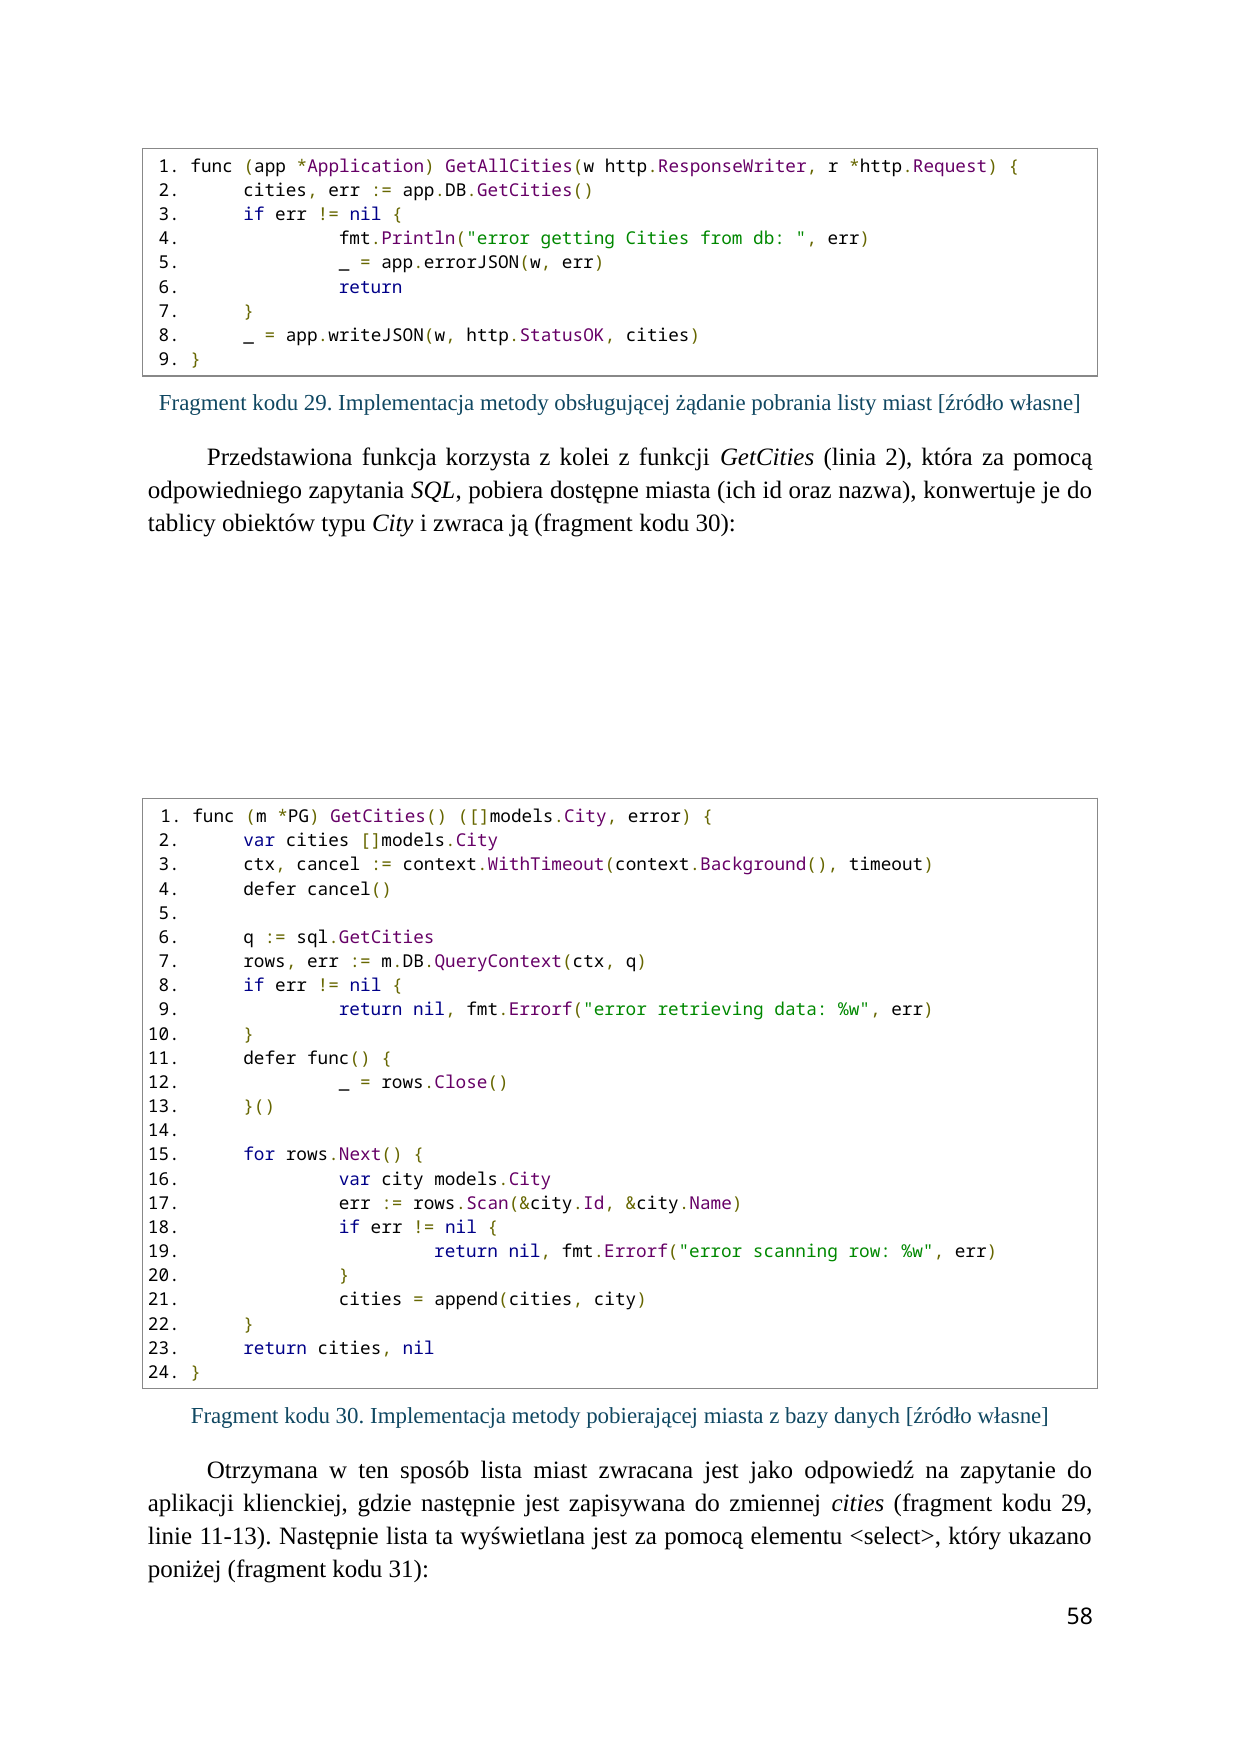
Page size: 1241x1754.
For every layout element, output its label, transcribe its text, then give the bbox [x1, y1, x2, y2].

text 2. var cities []models.City [148, 828, 1093, 852]
text 15. for rows.Next() { [148, 1142, 1093, 1166]
text 1. func (app *Application) GetAllCities(w http.ResponseWriter, r *http.Request) { [143, 149, 1097, 177]
text 7. } [148, 298, 1093, 322]
text 18. if err != nil { [148, 1214, 1093, 1238]
text 14. [148, 1118, 1093, 1142]
text 4. fmt.Println("error getting Cities from db: ", err) [148, 226, 1093, 250]
text 16. var city models.City [148, 1166, 1093, 1190]
text 21. cities = append(cities, city) [148, 1287, 1093, 1311]
text 6. q := sql.GetCities [148, 924, 1093, 948]
text 5. [148, 900, 1093, 924]
text 8. _ = app.writeJSON(w, http.StatusOK, cities) [148, 322, 1093, 341]
text Fragment kodu 30. Implementacja metody pobierającej miasta z bazy danych [źródło własne] [148, 1402, 1093, 1428]
text 3. ctx, cancel := context.WithTimeout(context.Background(), timeout) [148, 852, 1093, 876]
text 1. func (m *PG) GetCities() ([]models.City, error) { [143, 799, 1097, 828]
text 2. cities, err := app.DB.GetCities() [148, 177, 1093, 202]
text 12. _ = rows.Close() [148, 1069, 1093, 1093]
text 23. return cities, nil [148, 1335, 1093, 1353]
text 22. } [148, 1311, 1093, 1335]
text 5. _ = app.errorJSON(w, err) [148, 250, 1093, 274]
text 13. }() [148, 1093, 1093, 1118]
text 17. err := rows.Scan(&city.Id, &city.Name) [148, 1190, 1093, 1214]
text 20. } [148, 1263, 1093, 1287]
text Otrzymana w ten sposób lista miast zwracana jest jako odpowiedź na zapytanie do aplikacji klienckiej, gdzie następnie jest zapisywana do zmiennej cities (fragment kodu 29, linie 11-13). Następnie lista ta wyświetlana jest za pomocą elementu <select>, który ukazano poniżej (fragment kodu 31): [148, 1455, 1093, 1583]
text 24. } [143, 1353, 1097, 1388]
text 9. return nil, fmt.Errorf("error retrieving data: %w", err) [148, 997, 1093, 1021]
text Przedstawiona funkcja korzysta z kolei z funkcji GetCities (linia 2), która za pomocą odpowiedniego zapytania SQL, pobiera dostępne miasta (ich id oraz nazwa), konwertuje je do tablicy obiektów typu City i zwraca ją (fragment kodu 30): [148, 442, 1093, 537]
text 3. if err != nil { [148, 202, 1093, 226]
text 6. return [148, 274, 1093, 298]
text 8. if err != nil { [148, 973, 1093, 997]
text 7. rows, err := m.DB.QueryContext(ctx, q) [148, 948, 1093, 973]
text 4. defer cancel() [148, 876, 1093, 900]
text 19. return nil, fmt.Errorf("error scanning row: %w", err) [148, 1238, 1093, 1263]
text 11. defer func() { [148, 1045, 1093, 1069]
text Fragment kodu 29. Implementacja metody obsługującej żądanie pobrania listy miast [źródło własne] [148, 389, 1093, 415]
text 9. } [143, 341, 1097, 375]
text 10. } [148, 1021, 1093, 1045]
